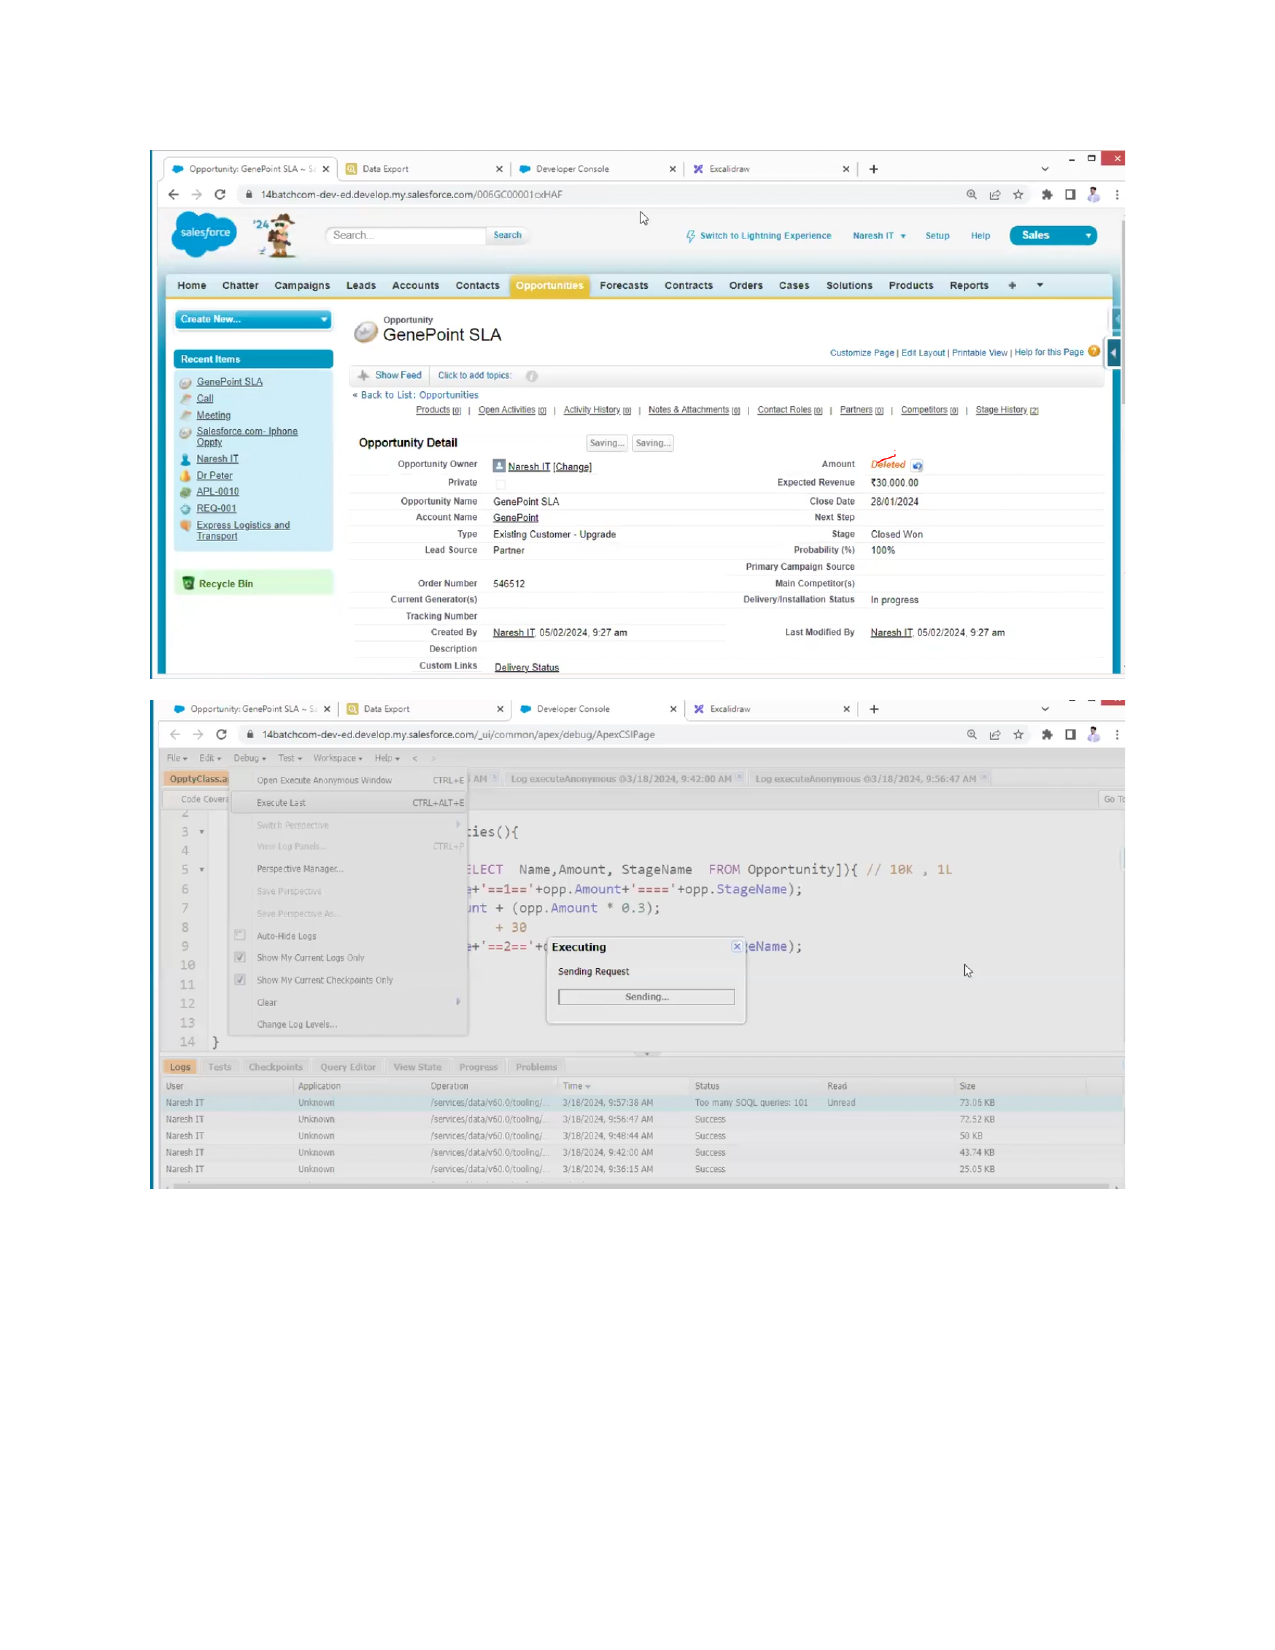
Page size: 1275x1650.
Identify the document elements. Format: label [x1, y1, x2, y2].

picture [152, 150, 1125, 679]
picture [153, 700, 1125, 1189]
